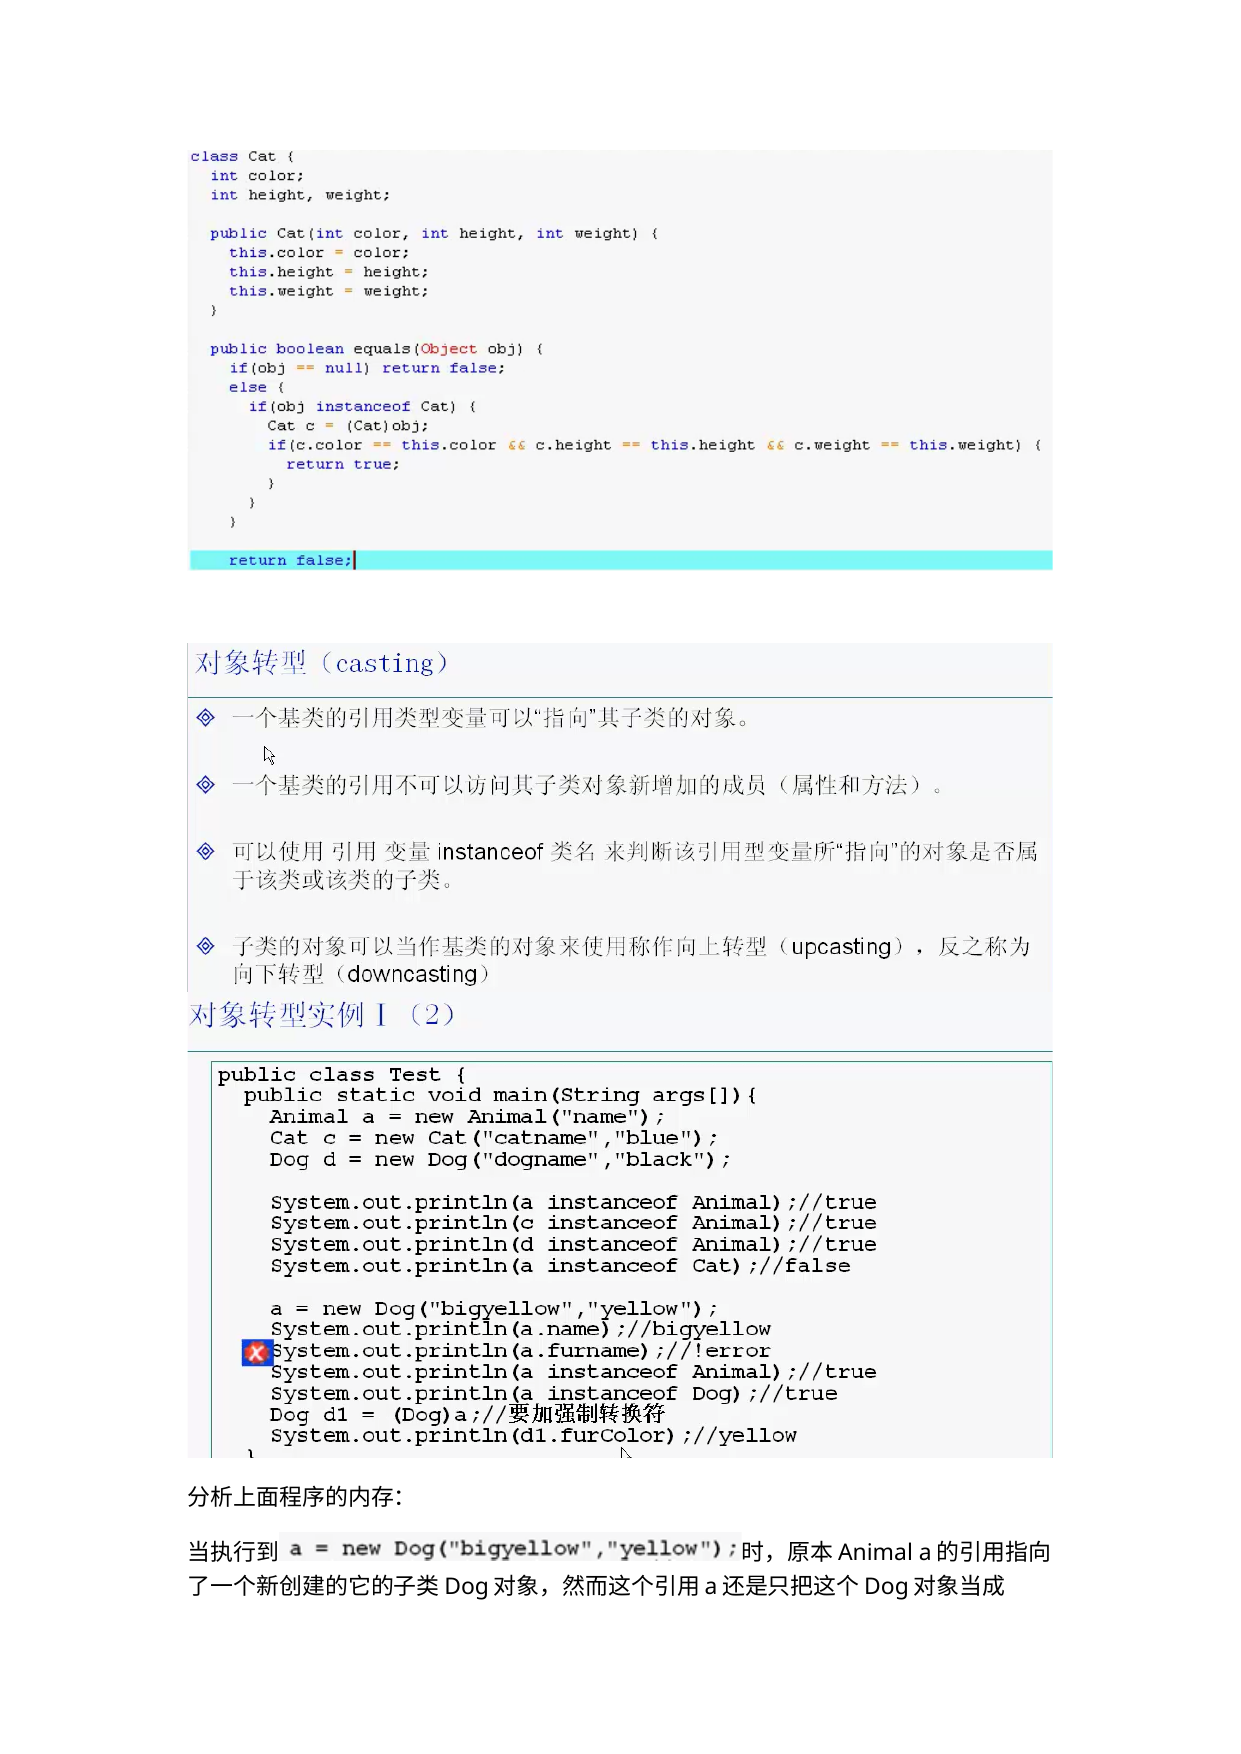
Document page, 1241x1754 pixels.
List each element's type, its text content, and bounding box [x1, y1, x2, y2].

picture [187, 643, 1053, 1458]
picture [187, 150, 1053, 571]
text 分析上面程序的内存： [187, 1478, 1053, 1512]
picture [279, 1532, 742, 1561]
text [187, 1533, 1053, 1601]
